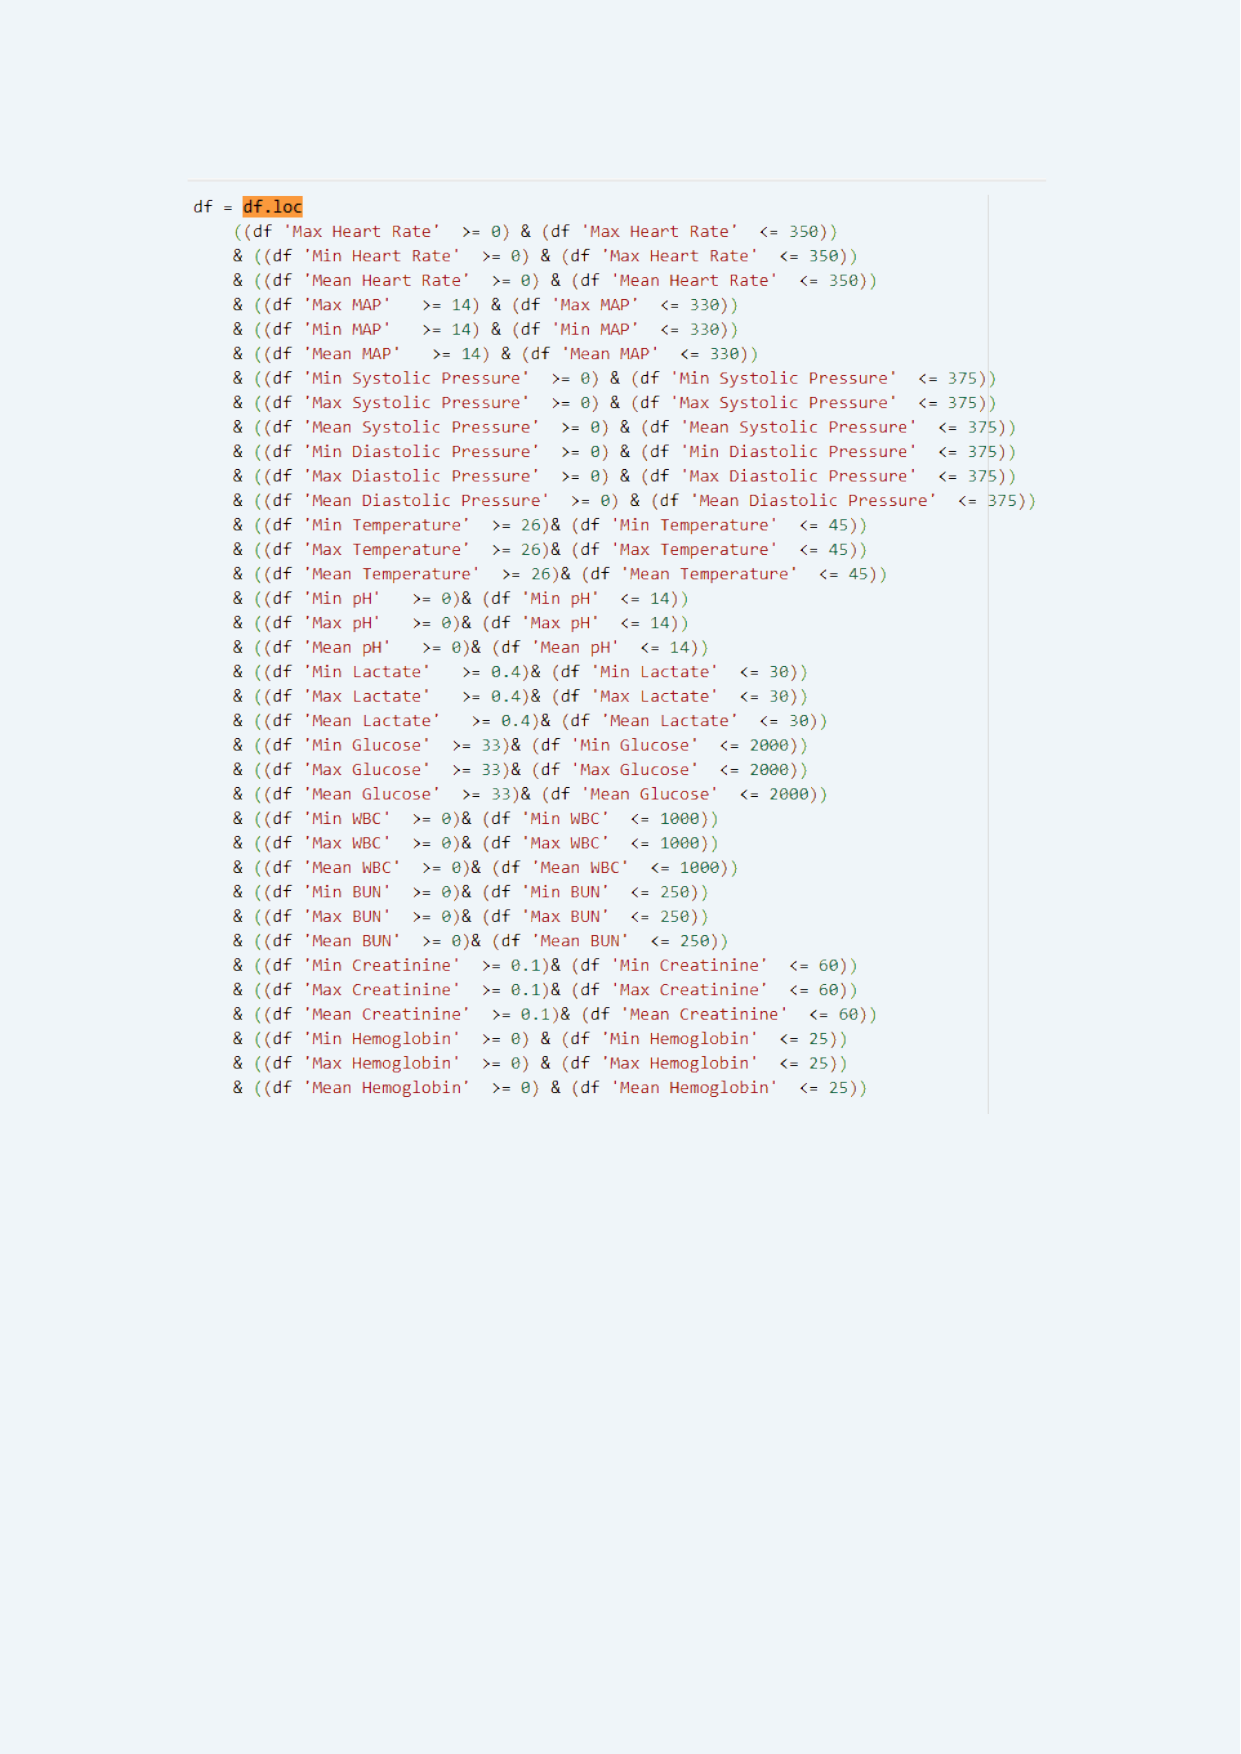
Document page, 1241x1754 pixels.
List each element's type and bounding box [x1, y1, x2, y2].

picture [187, 178, 1047, 1114]
